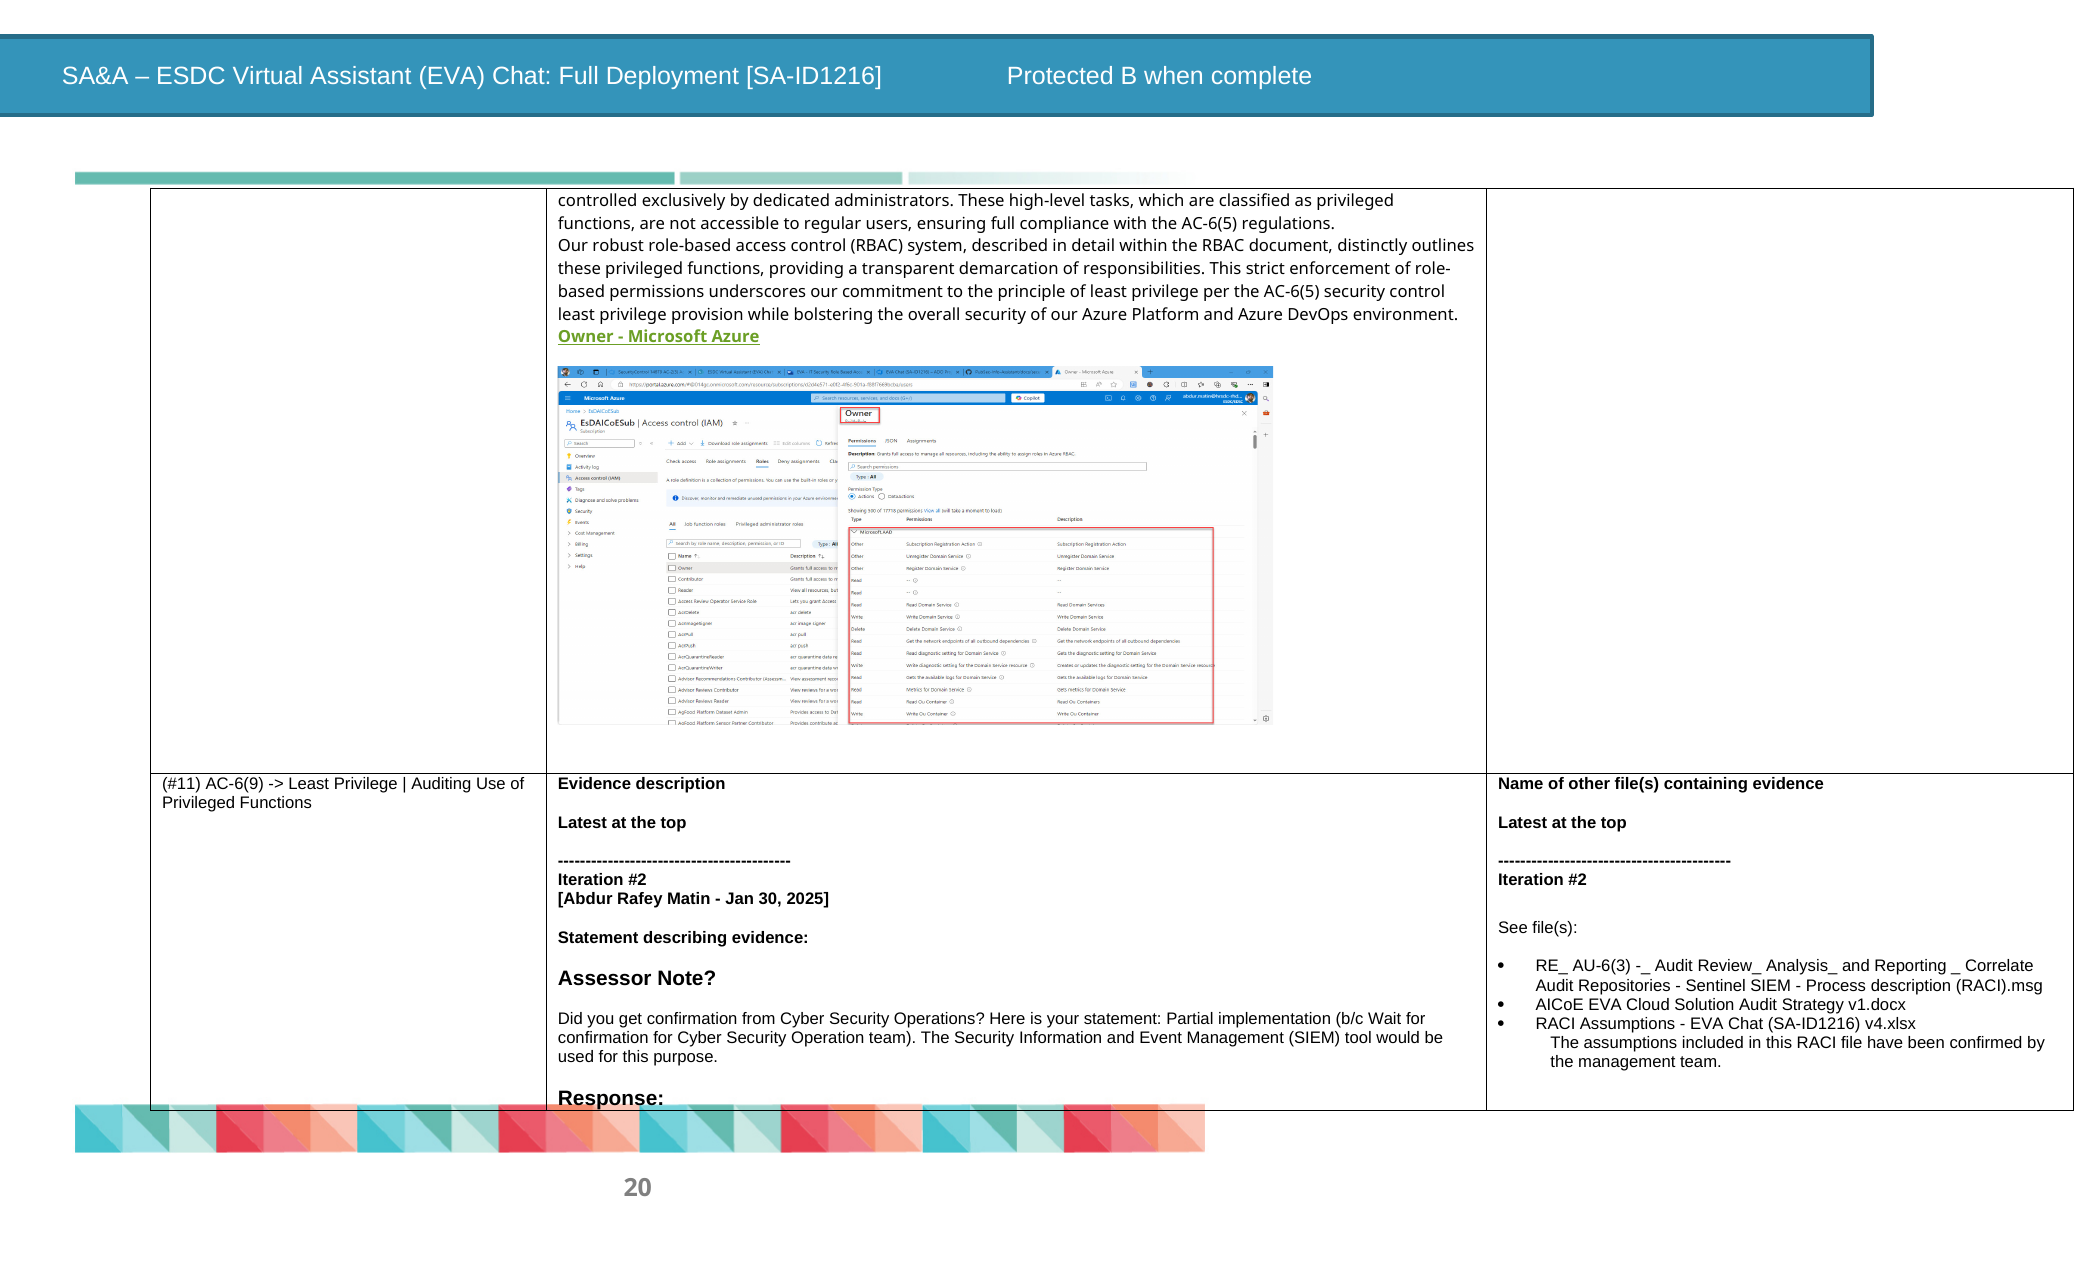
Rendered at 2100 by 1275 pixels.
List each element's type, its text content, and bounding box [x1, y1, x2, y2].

picture [0, 1049, 1275, 1228]
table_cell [151, 774, 546, 1110]
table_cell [1487, 189, 2073, 773]
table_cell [1487, 774, 2073, 1110]
picture [0, 162, 1275, 196]
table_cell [151, 189, 546, 773]
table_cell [547, 774, 1486, 1110]
picture [557, 366, 1274, 725]
